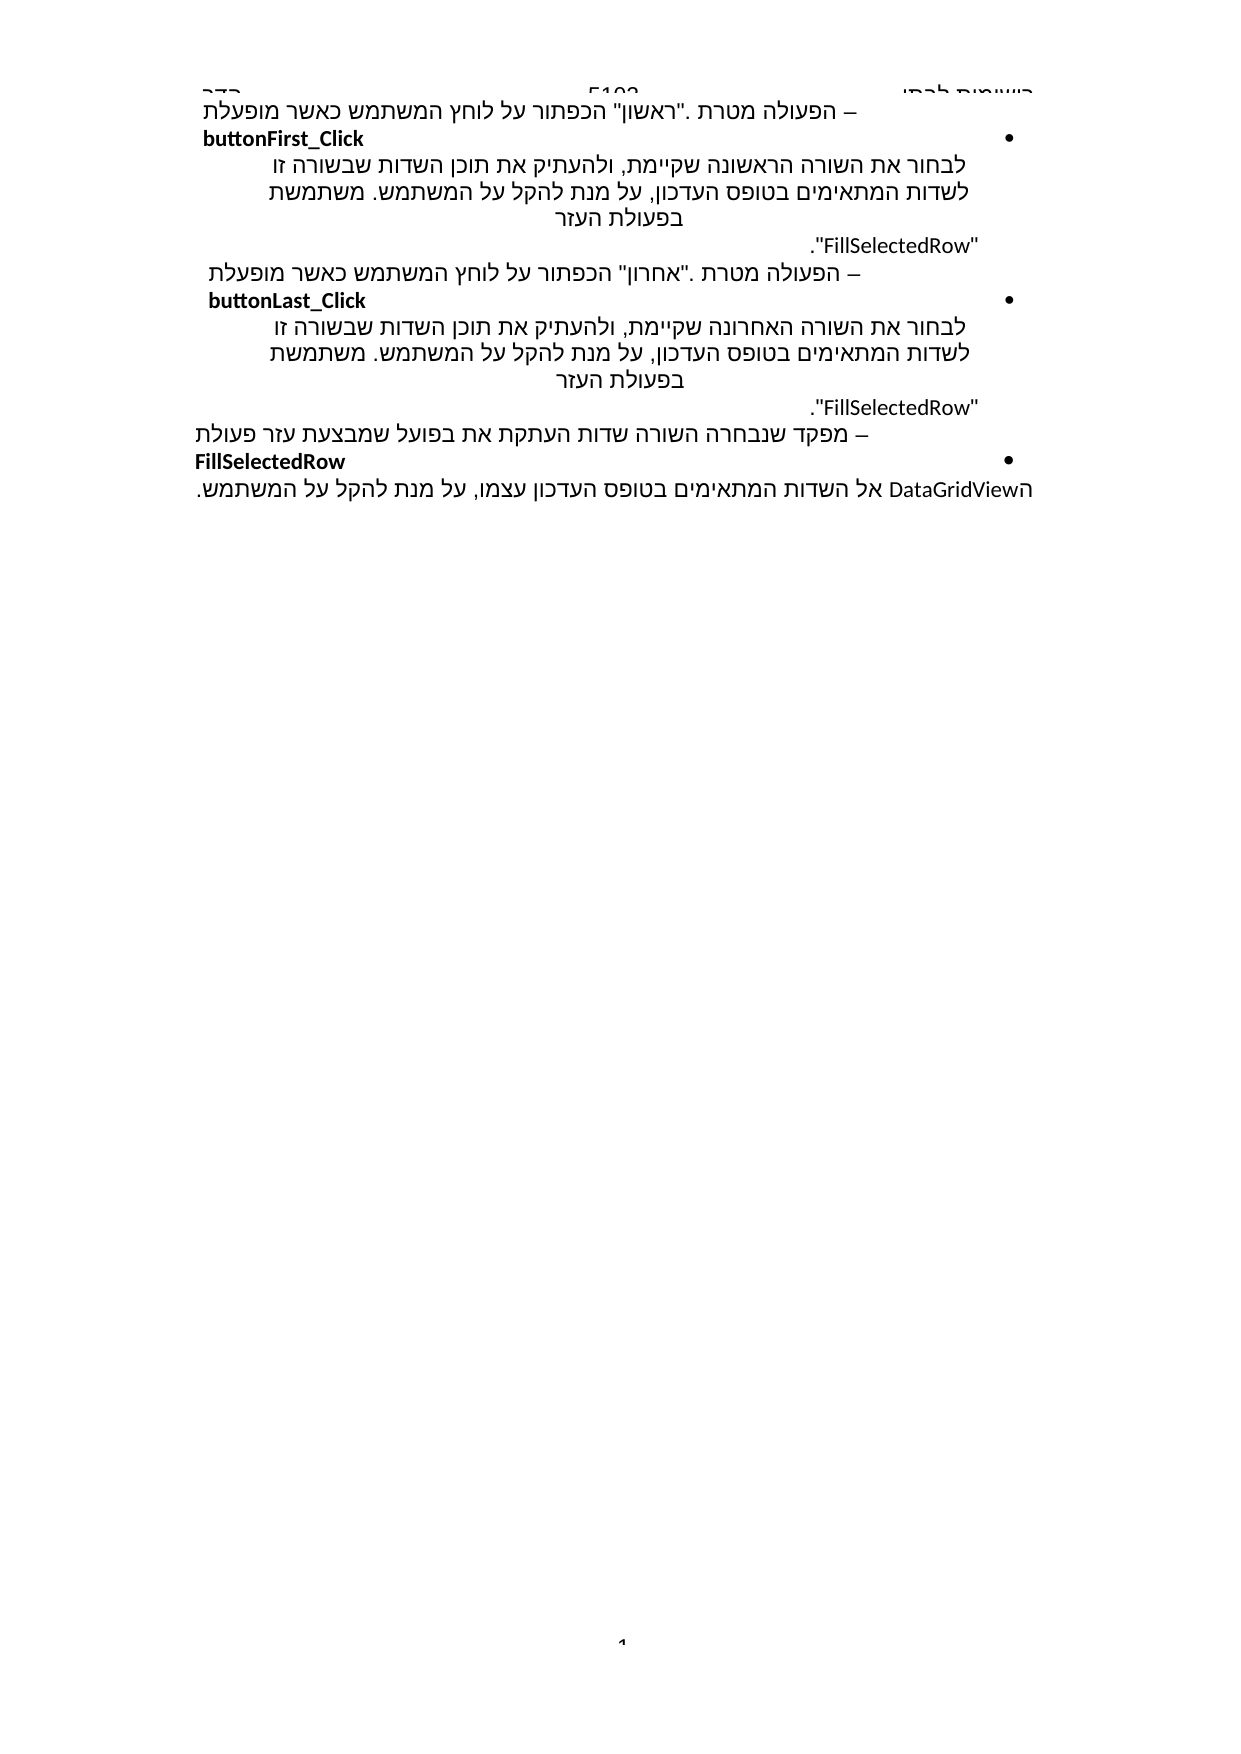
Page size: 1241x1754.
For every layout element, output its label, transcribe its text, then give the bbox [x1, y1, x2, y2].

text לבחור את השורה הראשונה שקיימת, ולהעתיק את תוכן השדות שבשורה זו לשדות המתאימים בטופס העדכון, על מנת להקל על המשתמש. משתמשת בפעולת העזר [260, 152, 979, 231]
text הDataGridView אל השדות המתאימים בטופס העדכון עצמו, על מנת להקל על המשתמש. [196, 475, 1065, 503]
text ."FillSelectedRow" מפקד שנבחרה השורה שדות העתקת את בפועל שמבצעת עזר פעולת – FillSelectedRow  [195, 393, 1016, 475]
text ."FillSelectedRow" הפעולה מטרת ."אחרון" הכפתור על לוחץ המשתמש כאשר מופעלת – buttonLast_Click  [208, 231, 1016, 314]
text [203, 98, 1016, 152]
text לבחור את השורה האחרונה שקיימת, ולהעתיק את תוכן השדות שבשורה זו לשדות המתאימים בטופס העדכון, על מנת להקל על המשתמש. משתמשת בפעולת העזר [262, 314, 979, 393]
